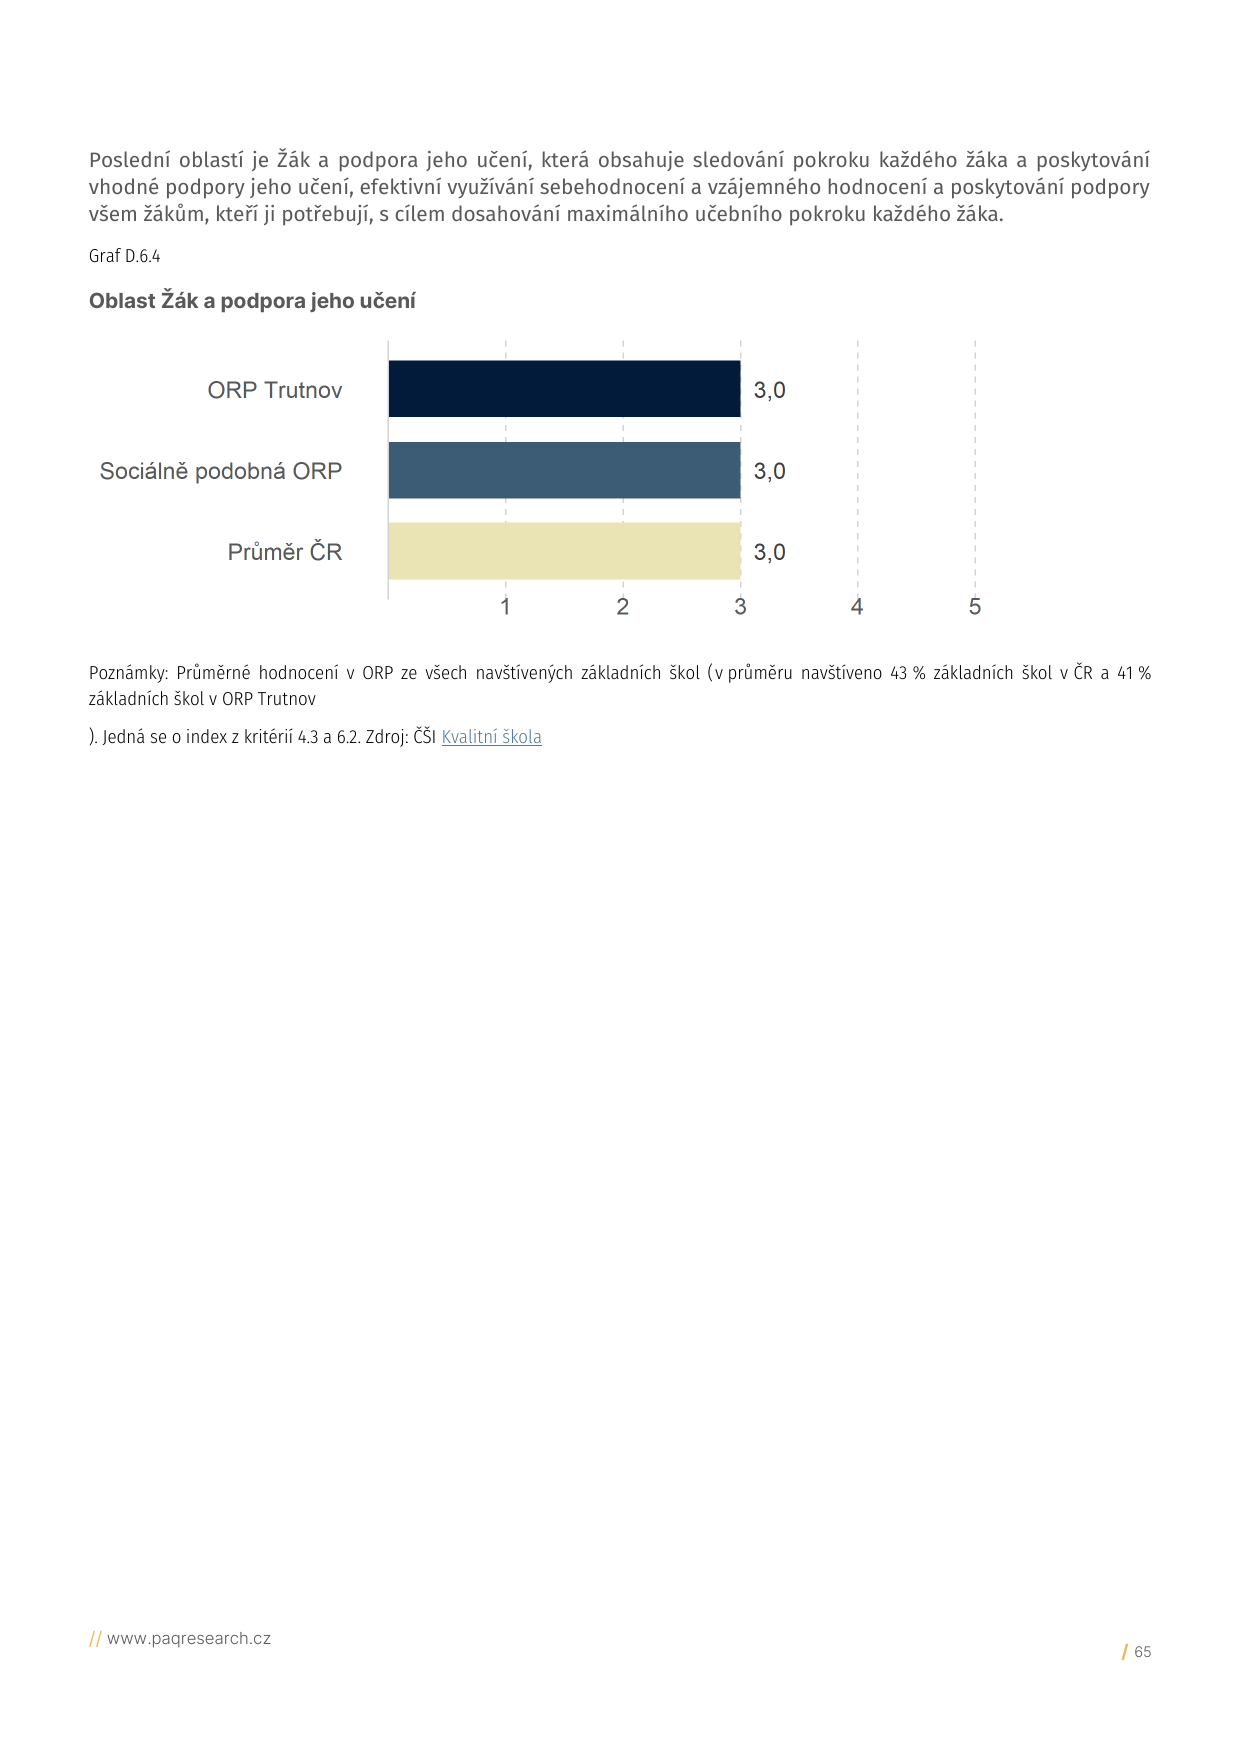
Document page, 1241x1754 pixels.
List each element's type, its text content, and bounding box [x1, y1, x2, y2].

text Graf D.6.4 [89, 245, 1152, 268]
text ). Jedná se o index z kritérií 4.3 a 6.2. Zdroj: ČŠI Kvalitní škola [89, 726, 1152, 749]
picture [88, 313, 1139, 646]
text Poslední oblastí je Žák a podpora jeho učení, která obsahuje sledování pokroku každého žáka a poskytování vhodné podpory jeho učení, efektivní využívání sebehodnocení a vzájemného hodnocení a poskytování podpory všem žákům, kteří ji potřebují, s cílem dosahování maximálního učebního pokroku každého žáka. [89, 148, 1152, 227]
text Poznámky: Průměrné hodnocení v ORP ze všech navštívených základních škol (v průměru navštíveno 43 % základních škol v ČR a 41 % základních škol v ORP Trutnov [89, 662, 1152, 710]
text Oblast Žák a podpora jeho učení [89, 284, 1152, 314]
